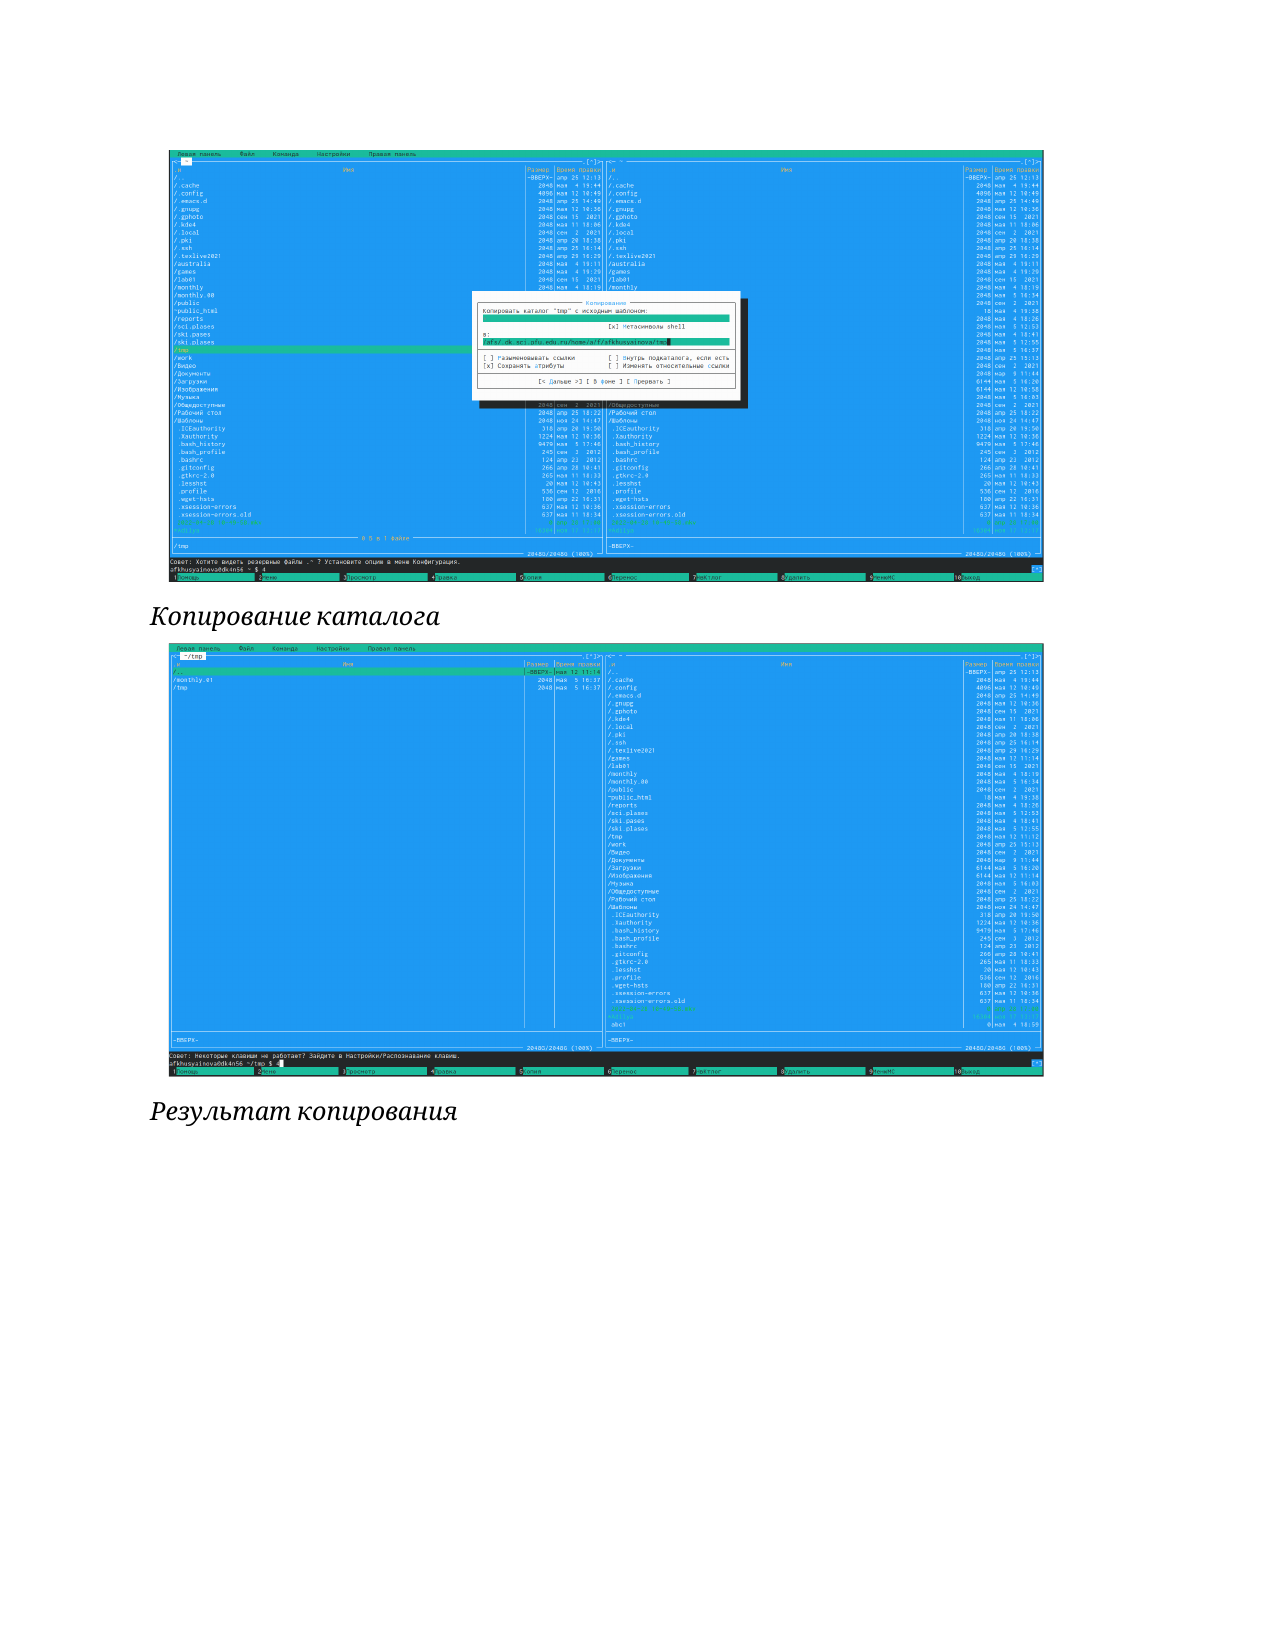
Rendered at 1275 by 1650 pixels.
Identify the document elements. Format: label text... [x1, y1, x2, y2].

picture [168, 150, 1044, 582]
picture [168, 643, 1044, 1077]
text Результат копирования [150, 1098, 1125, 1127]
text Копирование каталога [150, 602, 1125, 631]
